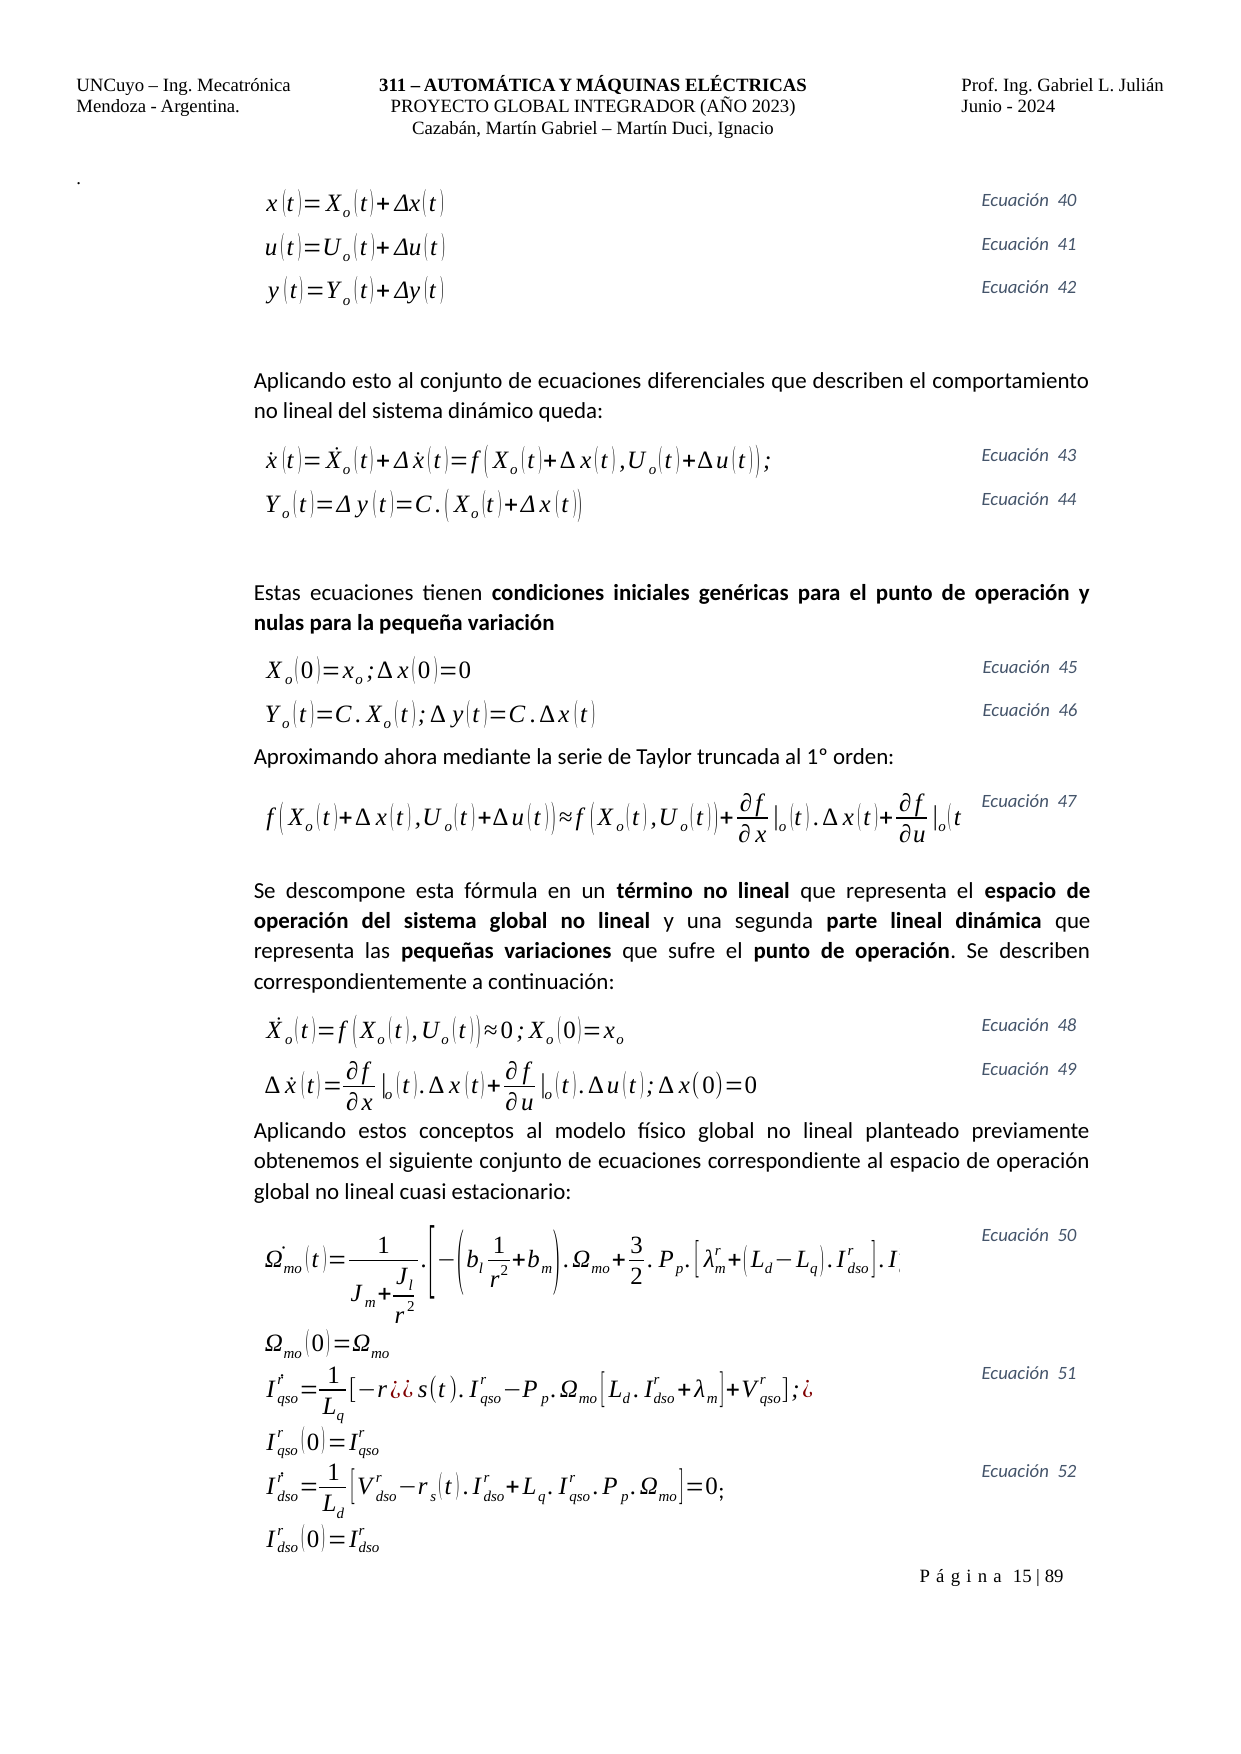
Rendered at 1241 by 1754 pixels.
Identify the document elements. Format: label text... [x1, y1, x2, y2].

table_cell ; [254, 1459, 899, 1556]
table_header [254, 789, 962, 876]
table_header [254, 443, 917, 487]
table_header [254, 1224, 899, 1361]
text Estas ecuaciones tienen condiciones iniciales genéricas para el punto de operación y nulas para la pequeña variación [253, 578, 1090, 636]
text Aplicando estos conceptos al modelo físico global no lineal planteado previamente obtenemos el siguiente conjunto de ecuaciones correspondiente al espacio de operación global no lineal cuasi estacionario: [253, 1116, 1090, 1205]
text Se descompone esta fórmula en un término no lineal que representa el espacio de operación del sistema global no lineal y una segunda parte lineal dinámica que representa las pequeñas variaciones que sufre el punto de operación. Se describen correspondientemente a continuación: [253, 876, 1090, 995]
table_cell [254, 1361, 899, 1459]
text Aproximando ahora mediante la serie de Taylor truncada al 1º orden: [253, 742, 1090, 770]
table_header [254, 1014, 858, 1057]
table_header [254, 655, 679, 698]
table_cell [254, 1058, 858, 1116]
table_cell [254, 232, 674, 276]
table_cell [254, 487, 917, 531]
table_cell [254, 276, 674, 319]
table_cell [254, 699, 679, 742]
text Aplicando esto al conjunto de ecuaciones diferenciales que describen el comportamiento no lineal del sistema dinámico queda: [253, 366, 1090, 424]
table_header [254, 188, 674, 232]
